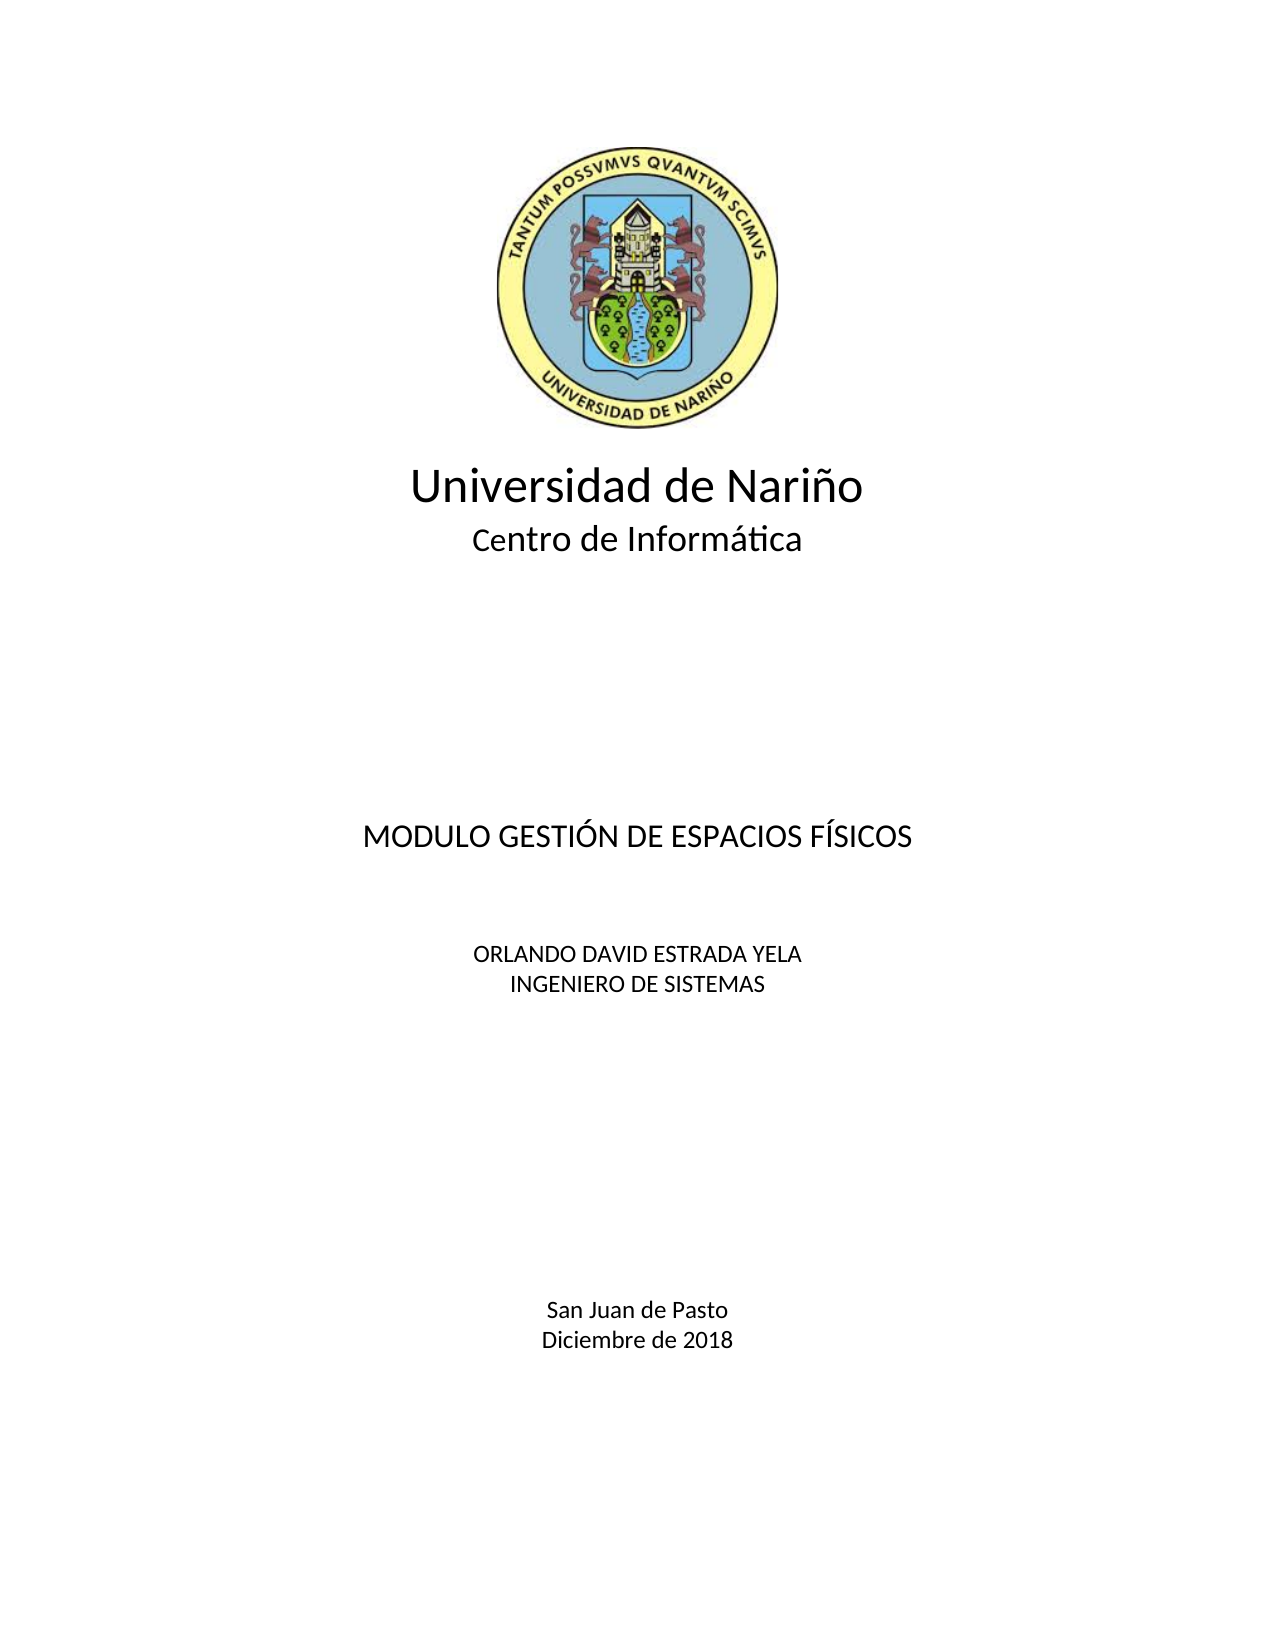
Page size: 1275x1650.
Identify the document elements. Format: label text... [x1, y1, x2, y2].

text Centro de Informática [177, 515, 1098, 561]
picture [496, 147, 779, 429]
text MODULO GESTIÓN DE ESPACIOS FÍSICOS [177, 814, 1098, 855]
text ORLANDO DAVID ESTRADA YELA [177, 938, 1098, 968]
text Diciembre de 2018 [177, 1324, 1098, 1355]
text INGENIERO DE SISTEMAS [177, 968, 1098, 999]
text San Juan de Pasto [177, 1294, 1098, 1324]
text Universidad de Nariño [177, 454, 1098, 515]
